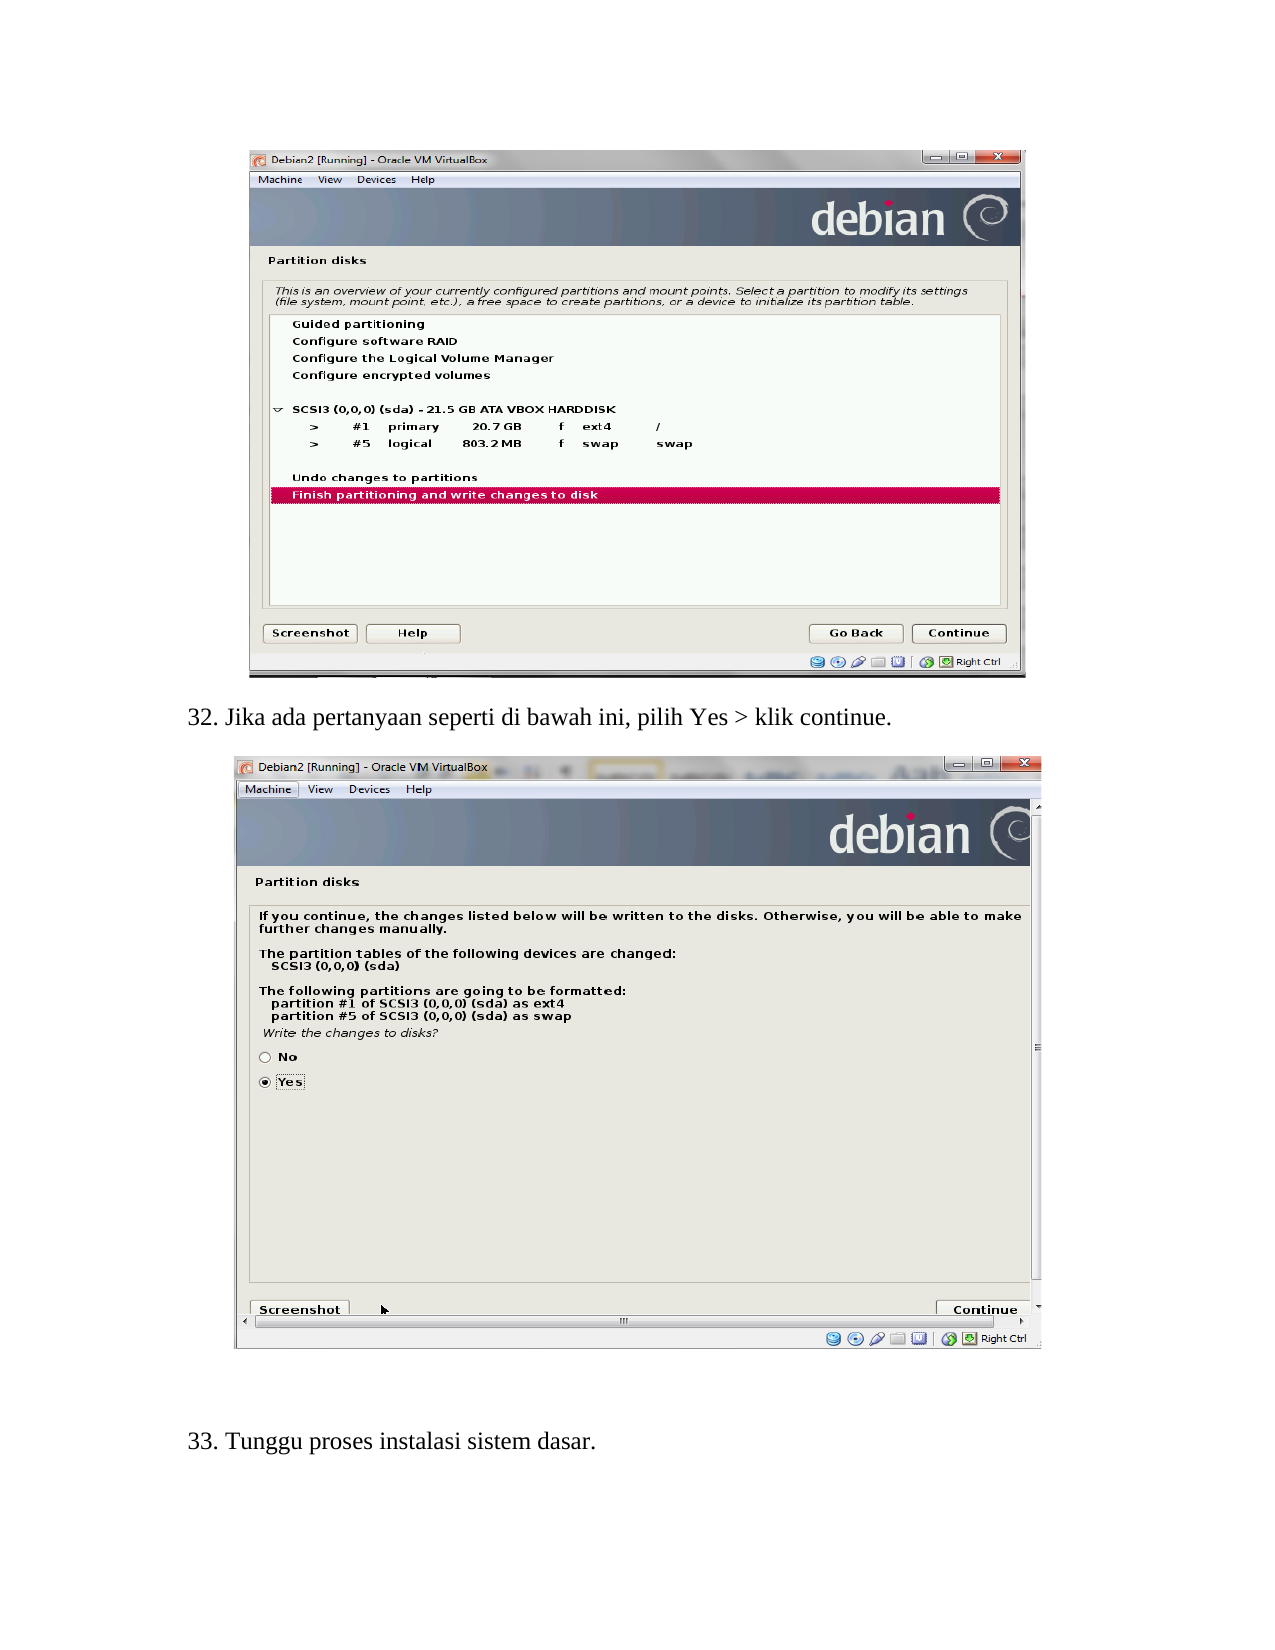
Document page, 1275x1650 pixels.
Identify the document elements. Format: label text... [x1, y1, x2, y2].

list Jika ada pertanyaan seperti di bawah ini, pilih Yes > klik continue. [187, 702, 1125, 731]
picture [249, 150, 1026, 678]
picture [233, 756, 1042, 1349]
list Tunggu proses instalasi sistem dasar. [187, 1426, 1125, 1455]
